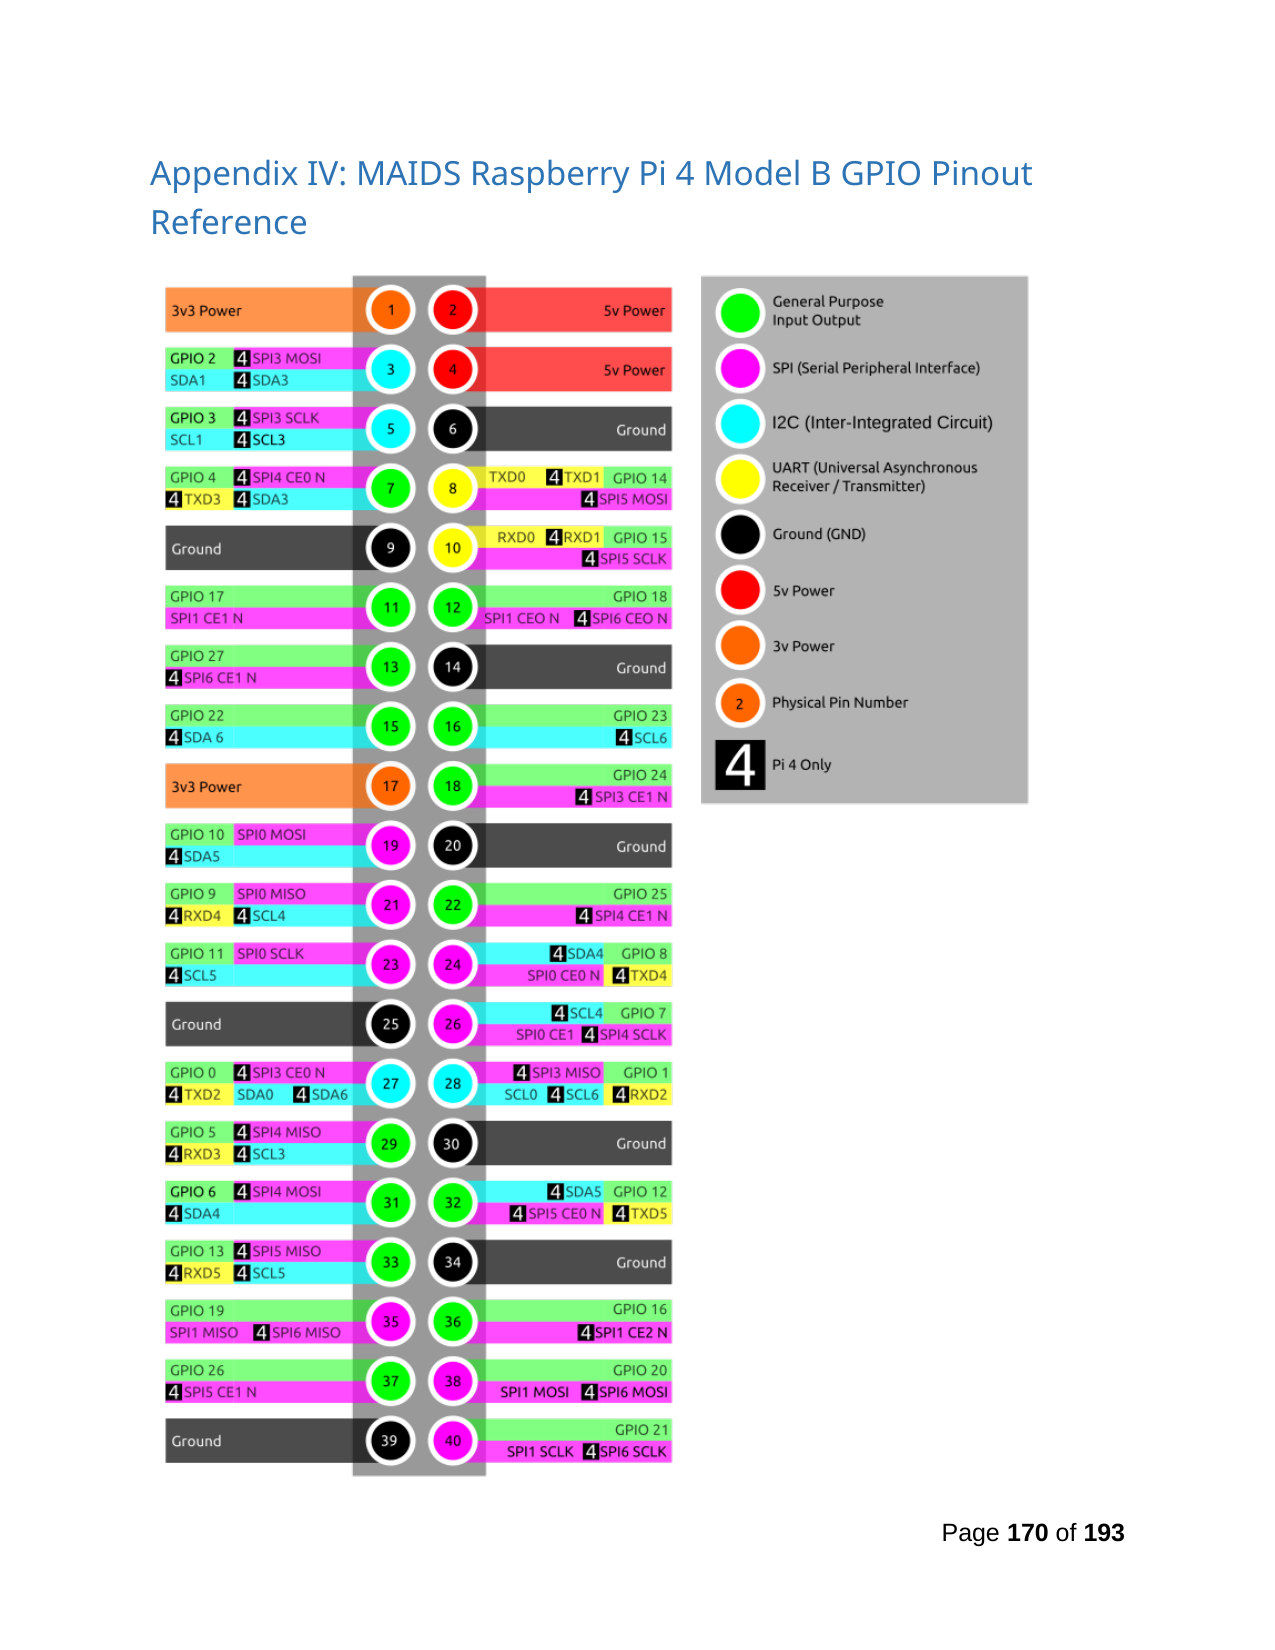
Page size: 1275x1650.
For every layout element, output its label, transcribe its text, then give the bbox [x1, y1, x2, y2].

picture [150, 247, 1031, 1494]
subtitle Appendix IV: MAIDS Raspberry Pi 4 Model B GPIO Pinout Reference [150, 150, 1125, 244]
